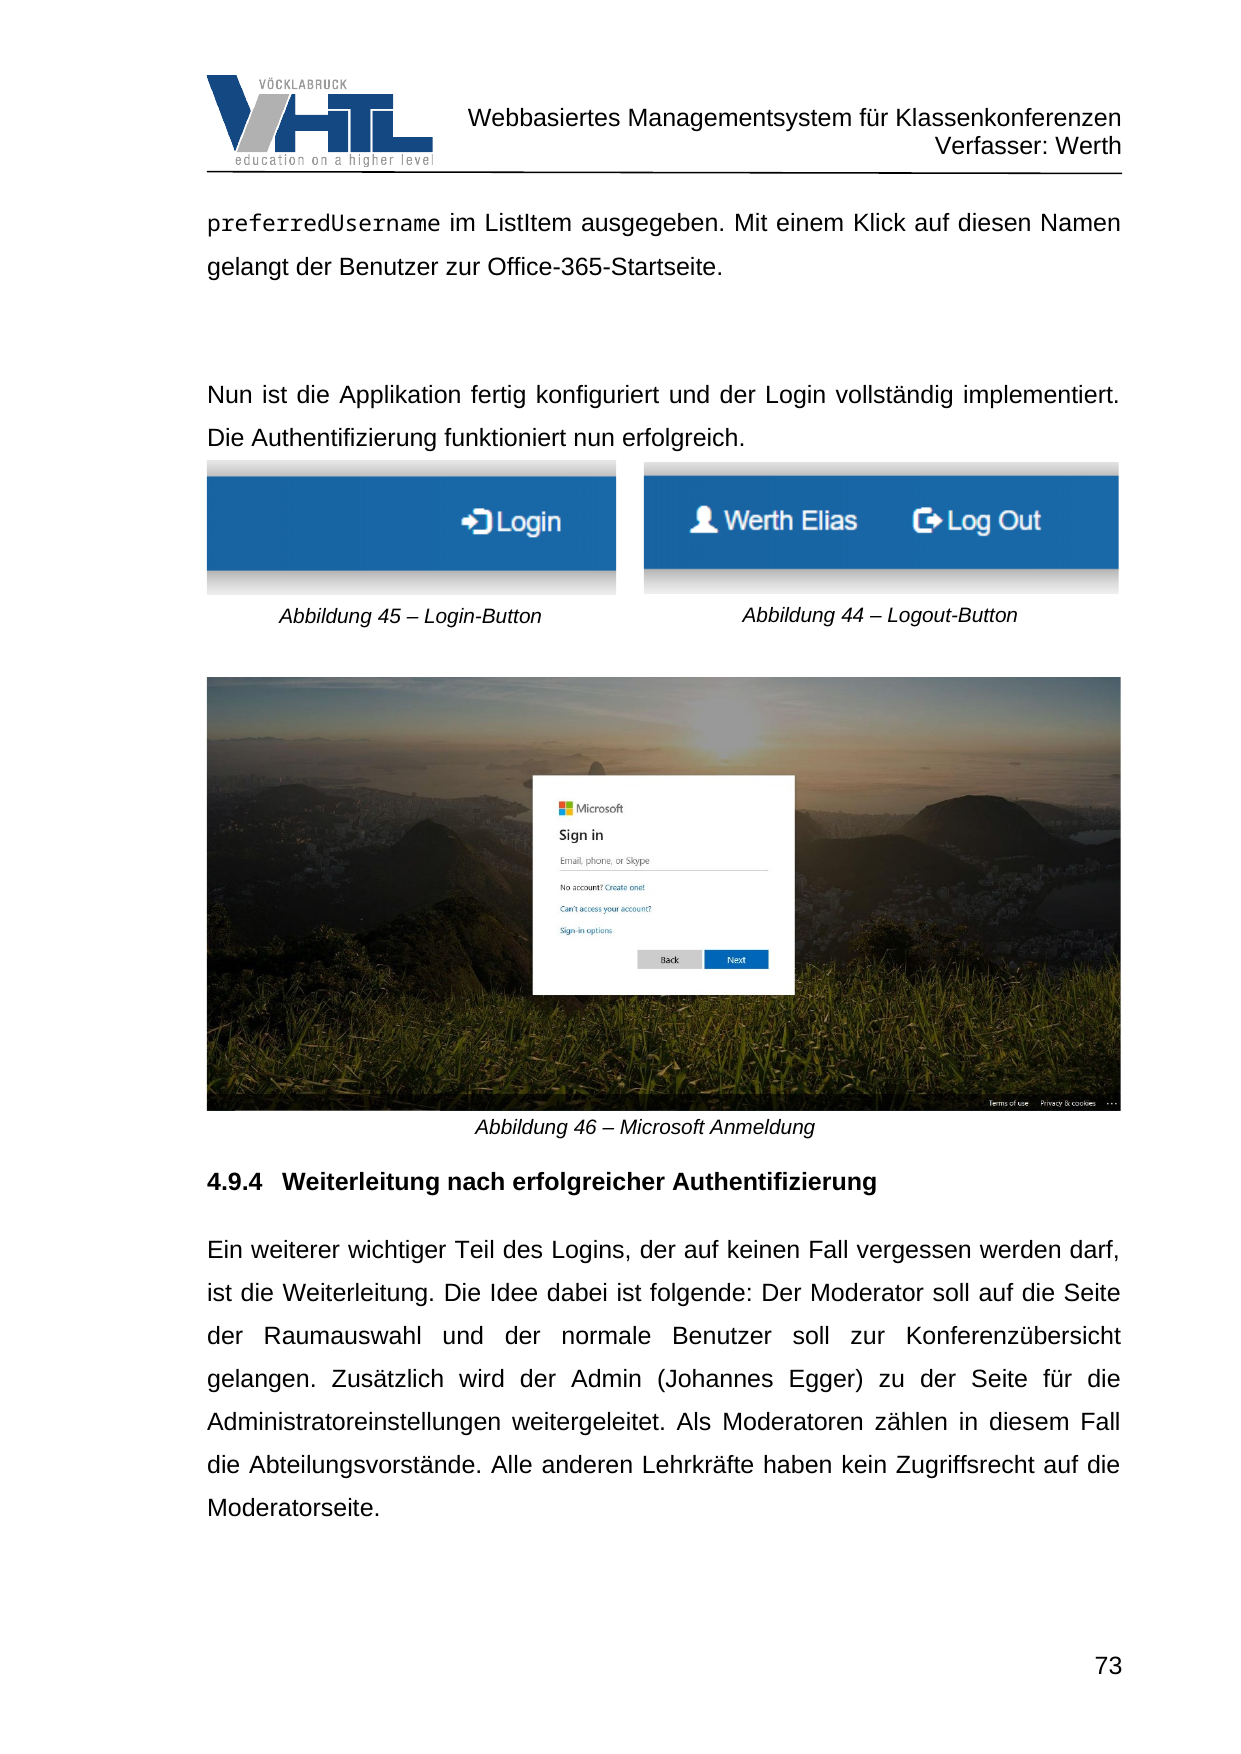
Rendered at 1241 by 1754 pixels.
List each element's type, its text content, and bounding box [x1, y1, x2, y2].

picture [206, 460, 617, 595]
picture [206, 677, 1121, 1111]
text Ein weiterer wichtiger Teil des Logins, der auf keinen Fall vergessen werden darf, ist die Weiterleitung. Die Idee dabei ist folgende: Der Moderator soll auf die Seite der Raumauswahl und der normale Benutzer soll zur Konferenzübersicht gelangen. Zusätzlich wird der Admin (Johannes Egger) zu der Seite für die Administratoreinstellungen weitergeleitet. Als Moderatoren zählen in diesem Fall die Abteilungsvorstände. Alle anderen Lehrkräfte haben kein Zugriffsrecht auf die Moderatorseite. [207, 1234, 1122, 1522]
picture [643, 462, 1119, 594]
picture [206, 75, 433, 167]
text Nun ist die Applikation fertig konfiguriert und der Login vollständig implementiert. Die Authentifizierung funktioniert nun erfolgreich. [207, 380, 1122, 452]
